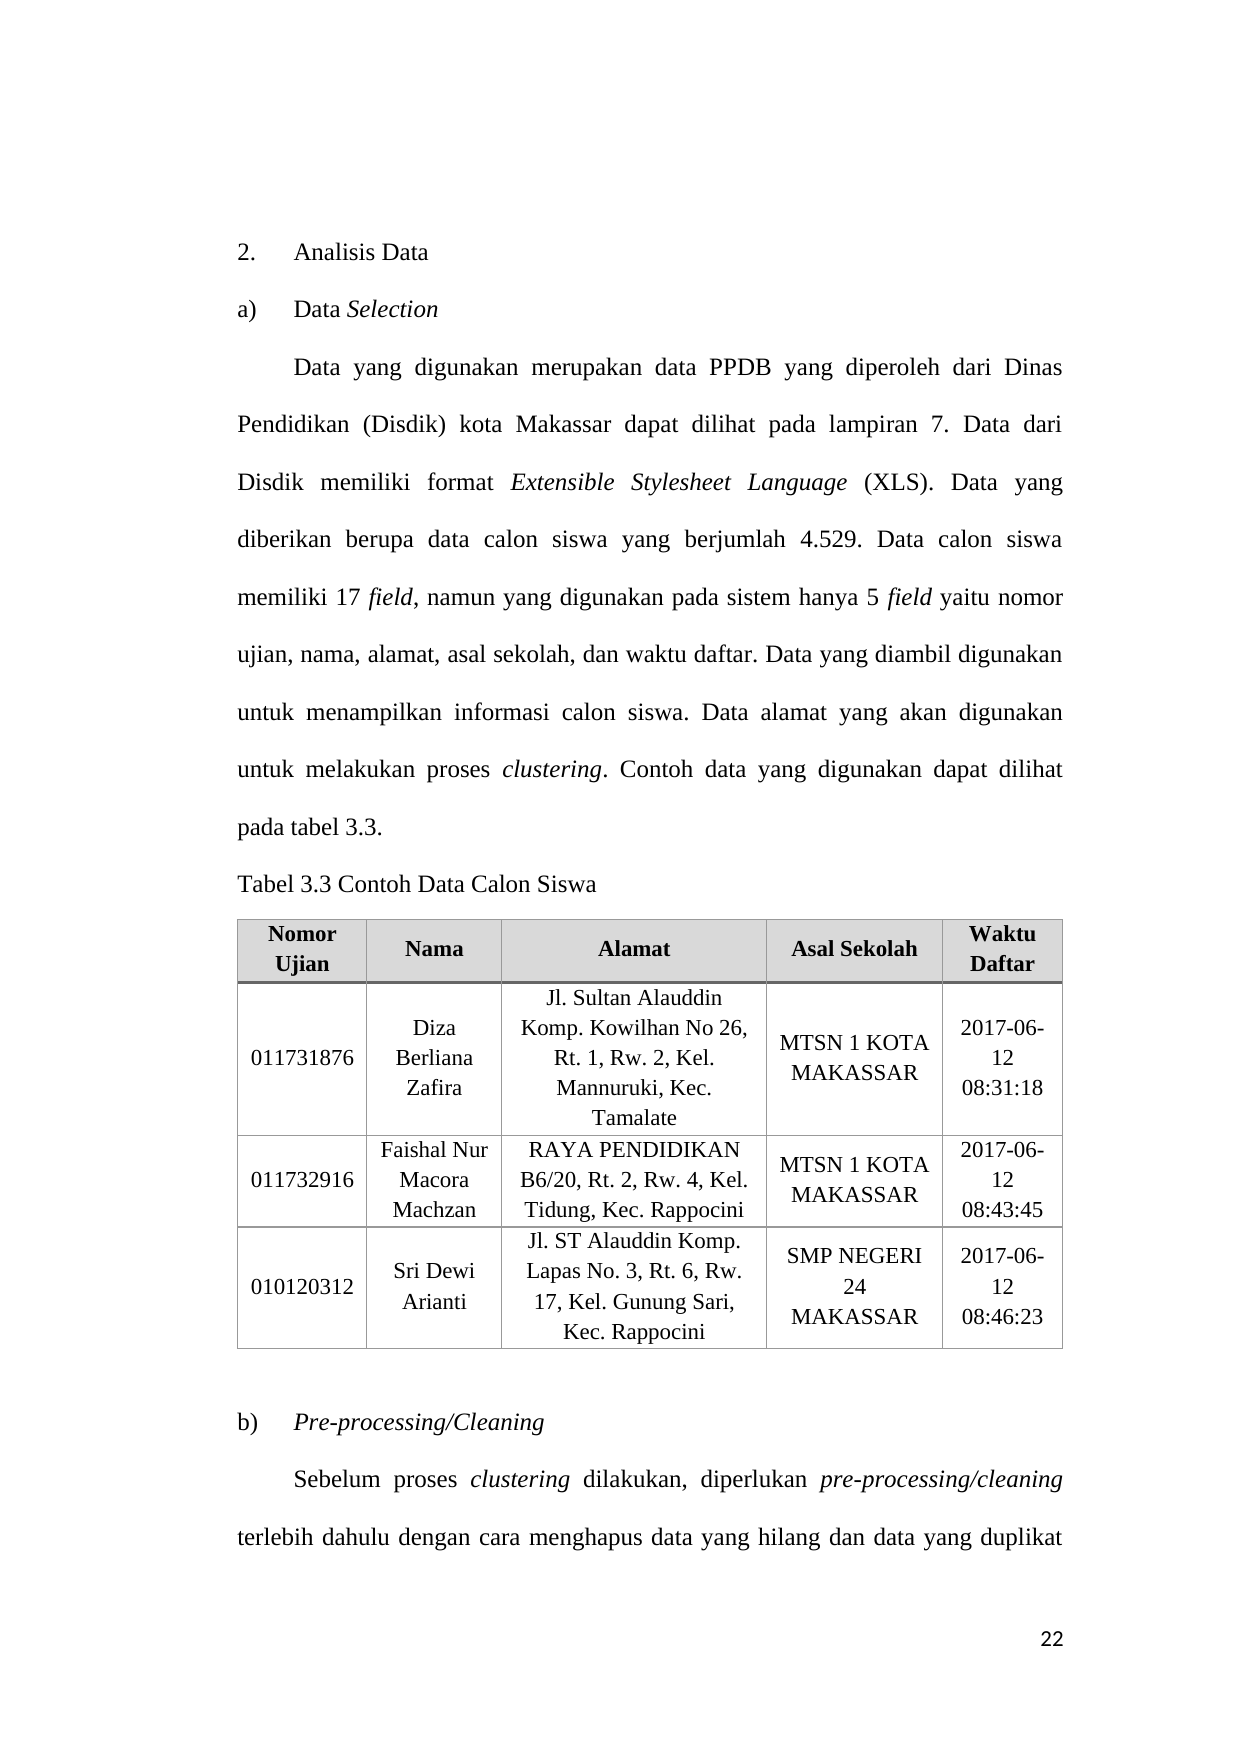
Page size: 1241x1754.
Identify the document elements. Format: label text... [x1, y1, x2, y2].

table_cell 011731876 [238, 984, 366, 1135]
table_cell Jl. Sultan Alauddin Komp. Kowilhan No 26, Rt. 1, Rw. 2, Kel. Mannuruki, Kec. Tamalate [502, 984, 766, 1135]
list Pre-processing/Cleaning [237, 1407, 1063, 1436]
table_header Nomor Ujian [238, 920, 366, 981]
list Analisis Data [237, 237, 1063, 266]
table_cell Diza Berliana Zafira [367, 984, 501, 1135]
table_cell 011732916 [238, 1136, 366, 1226]
table_cell MTSN 1 KOTA MAKASSAR [767, 1136, 942, 1226]
table_cell SMP NEGERI 24 MAKASSAR [767, 1228, 942, 1348]
table_cell Jl. ST Alauddin Komp. Lapas No. 3, Rt. 6, Rw. 17, Kel. Gunung Sari, Kec. Rappocini [502, 1228, 766, 1348]
table_header Nama [367, 920, 501, 981]
table_header Alamat [502, 920, 766, 981]
text Data yang digunakan merupakan data PPDB yang diperoleh dari Dinas Pendidikan (Disdik) kota Makassar dapat dilihat pada lampiran 7. Data dari Disdik memiliki format Extensible Stylesheet Language (XLS). Data yang diberikan berupa data calon siswa yang berjumlah 4.529. Data calon siswa memiliki 17 field, namun yang digunakan pada sistem hanya 5 field yaitu nomor ujian, nama, alamat, asal sekolah, dan waktu daftar. Data yang diambil digunakan untuk menampilkan informasi calon siswa. Data alamat yang akan digunakan untuk melakukan proses clustering. Contoh data yang digunakan dapat dilihat pada tabel 3.3. [237, 352, 1063, 841]
table_cell 2017-06-12 08:43:45 [943, 1136, 1062, 1226]
table_header Asal Sekolah [767, 920, 942, 981]
text Tabel 3.3 Contoh Data Calon Siswa [237, 869, 1063, 898]
table_cell 010120312 [238, 1228, 366, 1348]
table_cell RAYA PENDIDIKAN B6/20, Rt. 2, Rw. 4, Kel. Tidung, Kec. Rappocini [502, 1136, 766, 1226]
list Data Selection [237, 294, 1063, 323]
table_cell Faishal Nur Macora Machzan [367, 1136, 501, 1226]
table_cell 2017-06-12 08:31:18 [943, 984, 1062, 1135]
table_cell Sri Dewi Arianti [367, 1228, 501, 1348]
table_cell MTSN 1 KOTA MAKASSAR [767, 984, 942, 1135]
table_cell 2017-06-12 08:46:23 [943, 1228, 1062, 1348]
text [237, 1464, 1063, 1551]
table_header Waktu Daftar [943, 920, 1062, 981]
